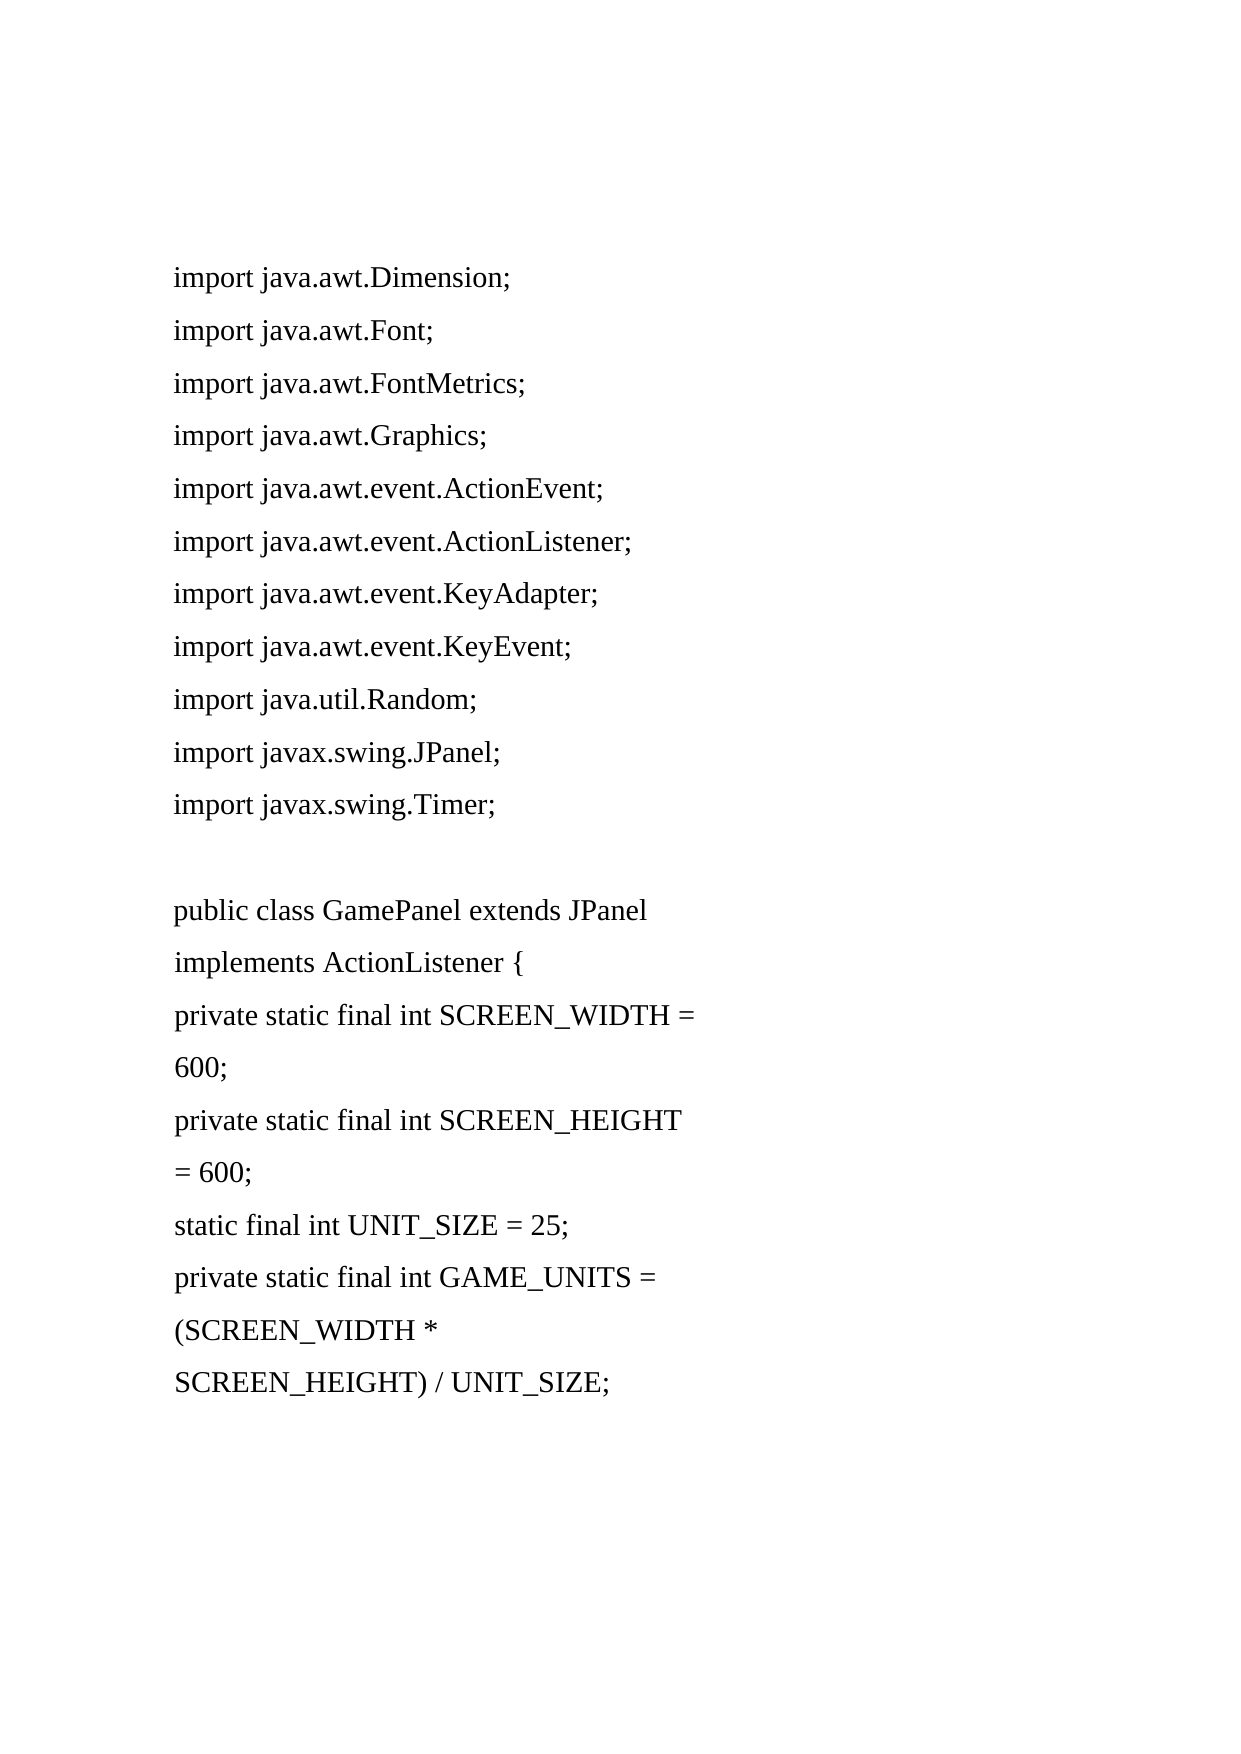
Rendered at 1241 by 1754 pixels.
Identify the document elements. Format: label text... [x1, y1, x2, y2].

text import javax.swing.Timer; [173, 786, 696, 821]
text import java.awt.event.ActionEvent; [173, 470, 696, 505]
text private static final int SCREEN_HEIGHT = 600; [173, 1102, 696, 1189]
text import java.awt.FontMetrics; [173, 365, 696, 399]
text import java.awt.Graphics; [173, 417, 696, 452]
text private static final int GAME_UNITS = (SCREEN_WIDTH * SCREEN_HEIGHT) / UNIT_SIZE; [173, 1259, 696, 1399]
text import java.awt.event.ActionListener; [173, 523, 696, 558]
text import javax.swing.JPanel; [173, 734, 696, 768]
text static final int UNIT_SIZE = 25; [173, 1207, 696, 1242]
text import java.util.Random; [173, 681, 696, 716]
text import java.awt.event.KeyEvent; [173, 628, 696, 663]
text import java.awt.Font; [173, 312, 696, 347]
text private static final int SCREEN_WIDTH = 600; [173, 997, 696, 1084]
text import java.awt.event.KeyAdapter; [173, 576, 696, 610]
text import java.awt.Dimension; [173, 259, 696, 294]
text public class GamePanel extends JPanel implements ActionListener { [173, 892, 696, 979]
